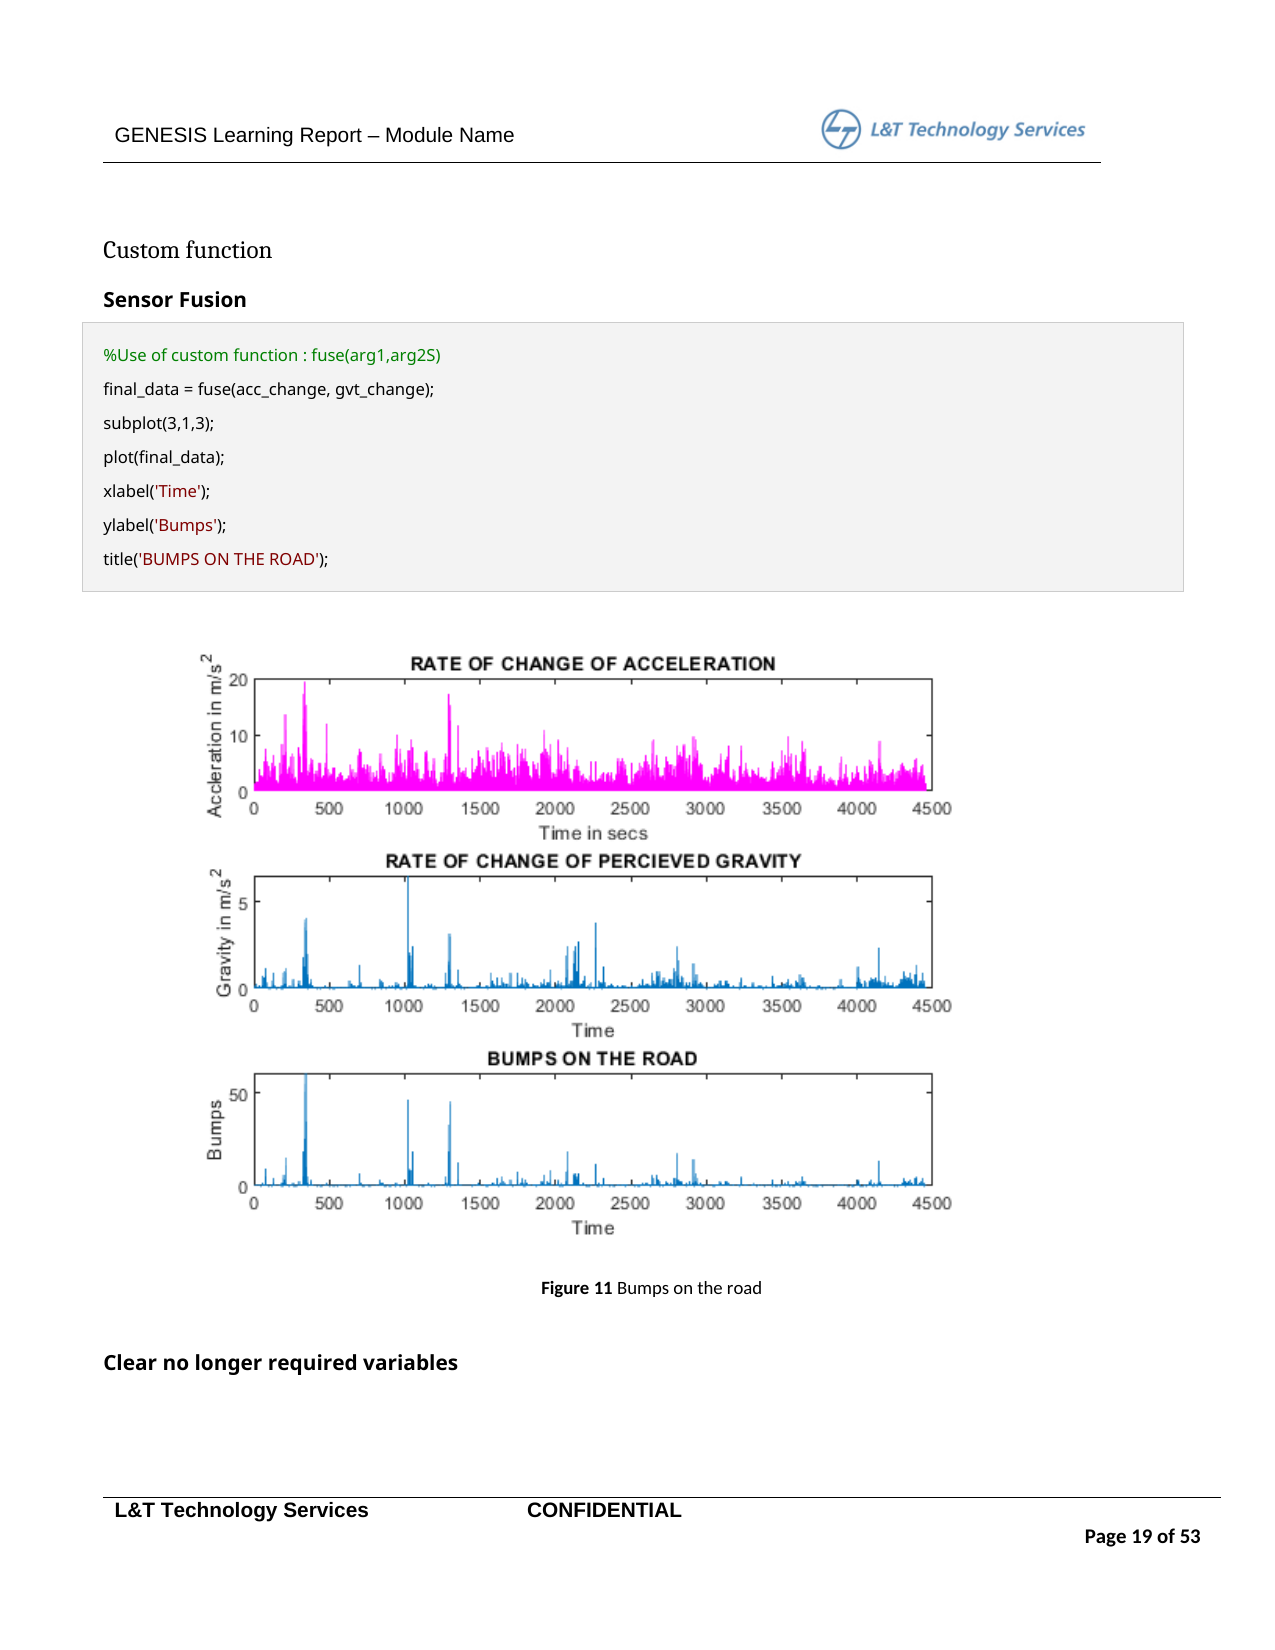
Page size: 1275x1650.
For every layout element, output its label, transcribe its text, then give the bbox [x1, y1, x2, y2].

subtitle Sensor Fusion [103, 285, 1162, 314]
text %Use of custom function : fuse(arg1,arg2S) final_data = fuse(acc_change, gvt_change); subplot(3,1,3); plot(final_data); xlabel('Time'); ylabel('Bumps'); title('BUMPS ON THE ROAD'); [83, 323, 1183, 591]
picture [140, 619, 1015, 1277]
subtitle Clear no longer required variables [103, 1348, 1162, 1377]
text Figure 11 Bumps on the road [103, 1276, 1162, 1299]
subtitle Custom function [103, 236, 1162, 264]
